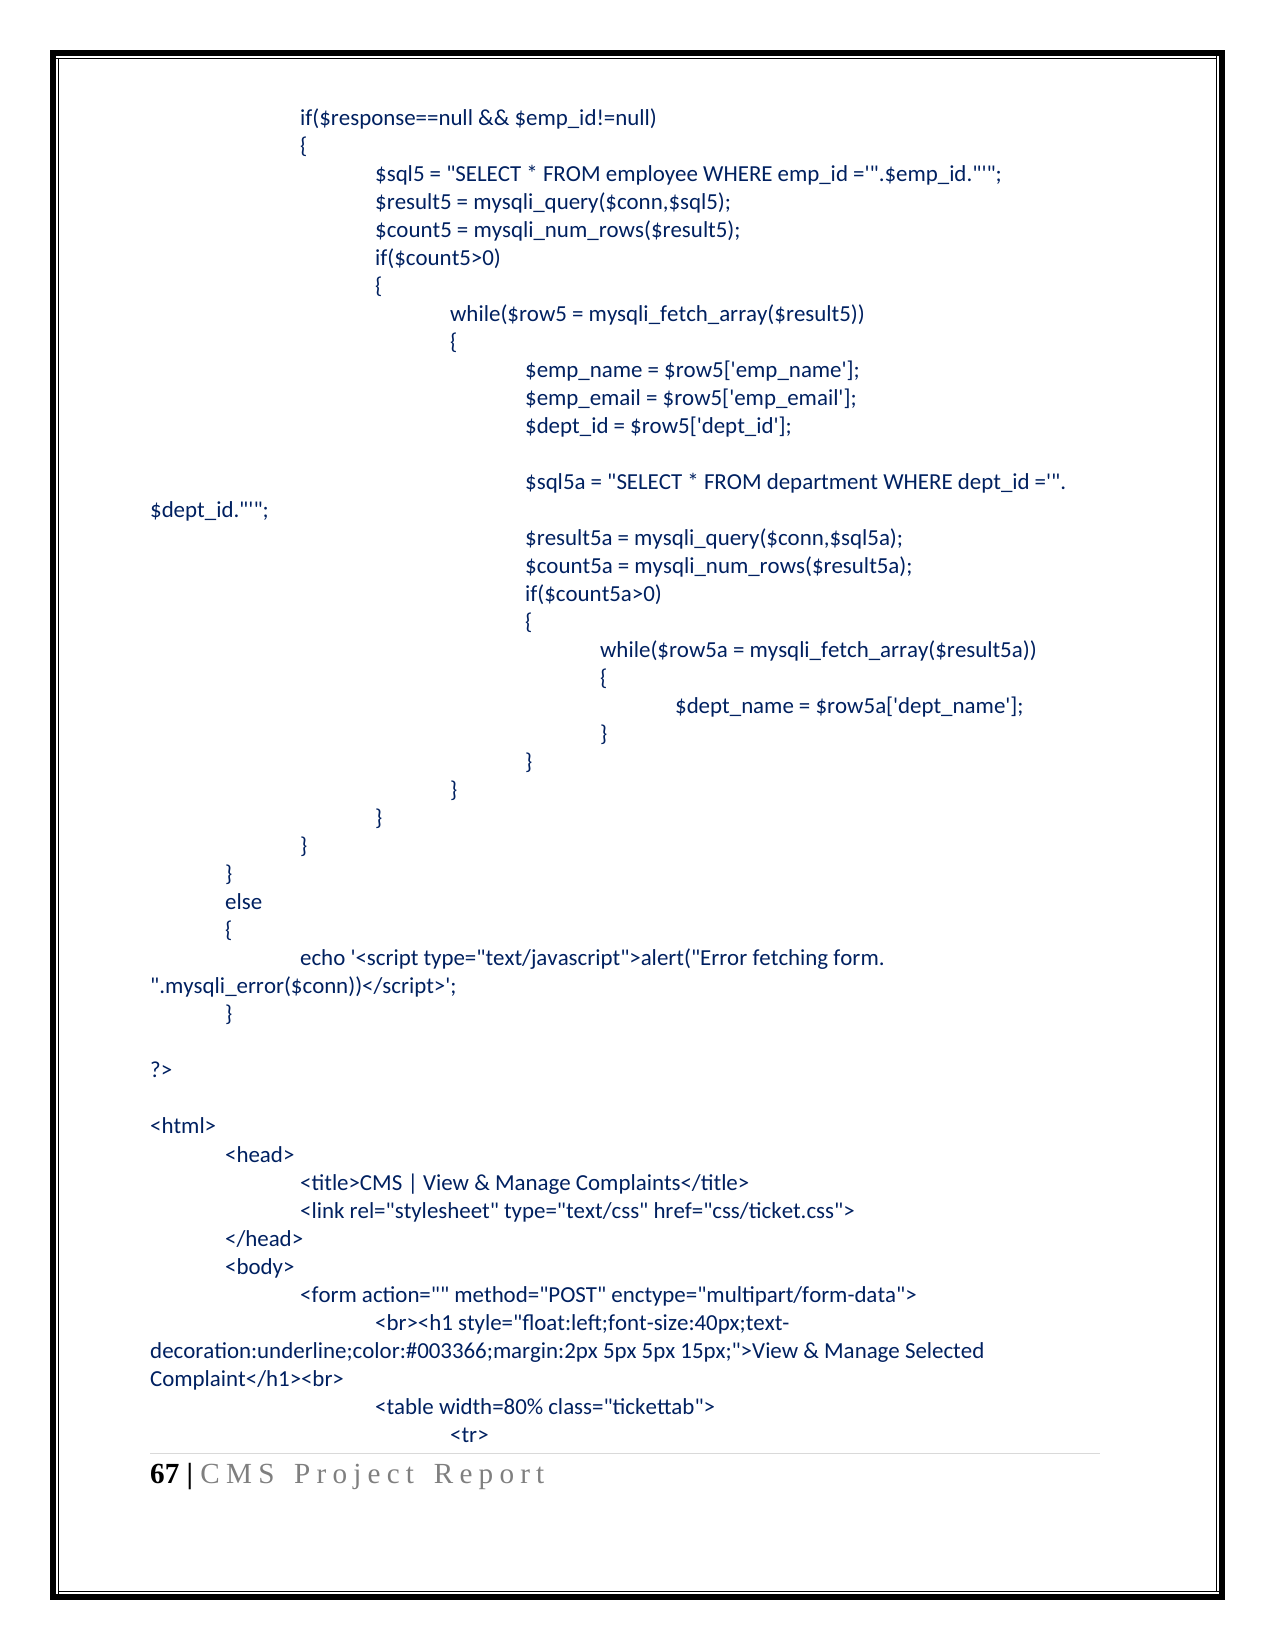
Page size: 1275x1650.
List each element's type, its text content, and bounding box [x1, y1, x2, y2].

text <link rel="stylesheet" type="text/css" href="css/ticket.css"> [150, 1196, 1100, 1224]
text <table width=80% class="tickettab"> [150, 1392, 1100, 1420]
text echo '<script type="text/javascript">alert("Error fetching form. ".mysqli_error($conn))</script>'; [150, 943, 1100, 999]
text if($count5>0) [150, 243, 1100, 271]
text $count5 = mysqli_num_rows($result5); [150, 215, 1100, 243]
text $result5 = mysqli_query($conn,$sql5); [150, 187, 1100, 215]
text ?> [150, 1056, 1100, 1084]
text { [150, 271, 1100, 299]
text while($row5a = mysqli_fetch_array($result5a)) [150, 635, 1100, 663]
text if($response==null && $emp_id!=null) [150, 103, 1100, 131]
text } [150, 719, 1100, 747]
text $sql5a = "SELECT * FROM department WHERE dept_id ='".$dept_id."'"; [150, 467, 1100, 523]
text <form action="" method="POST" enctype="multipart/form-data"> [150, 1280, 1100, 1308]
text { [150, 327, 1100, 355]
text } [150, 859, 1100, 887]
text { [150, 131, 1100, 159]
text { [150, 607, 1100, 635]
text while($row5 = mysqli_fetch_array($result5)) [150, 299, 1100, 327]
text <title>CMS | View & Manage Complaints</title> [150, 1168, 1100, 1196]
text { [150, 663, 1100, 691]
text <head> [150, 1140, 1100, 1168]
text $dept_id = $row5['dept_id']; [150, 411, 1100, 439]
text $dept_name = $row5a['dept_name']; [150, 691, 1100, 719]
text $result5a = mysqli_query($conn,$sql5a); [150, 523, 1100, 551]
text if($count5a>0) [150, 579, 1100, 607]
text } [150, 775, 1100, 803]
text } [150, 747, 1100, 775]
text </head> [150, 1224, 1100, 1252]
text $emp_name = $row5['emp_name']; [150, 355, 1100, 383]
text } [150, 803, 1100, 831]
text <tr> [150, 1420, 1100, 1448]
text { [150, 916, 1100, 943]
text $emp_email = $row5['emp_email']; [150, 383, 1100, 411]
text <body> [150, 1252, 1100, 1280]
text } [150, 831, 1100, 859]
text } [150, 999, 1100, 1028]
text $count5a = mysqli_num_rows($result5a); [150, 551, 1100, 579]
text <html> [150, 1112, 1100, 1140]
text <br><h1 style="float:left;font-size:40px;text-decoration:underline;color:#003366;margin:2px 5px 5px 15px;">View & Manage Selected Complaint</h1><br> [150, 1308, 1100, 1392]
text $sql5 = "SELECT * FROM employee WHERE emp_id ='".$emp_id."'"; [150, 159, 1100, 187]
text else [150, 887, 1100, 916]
